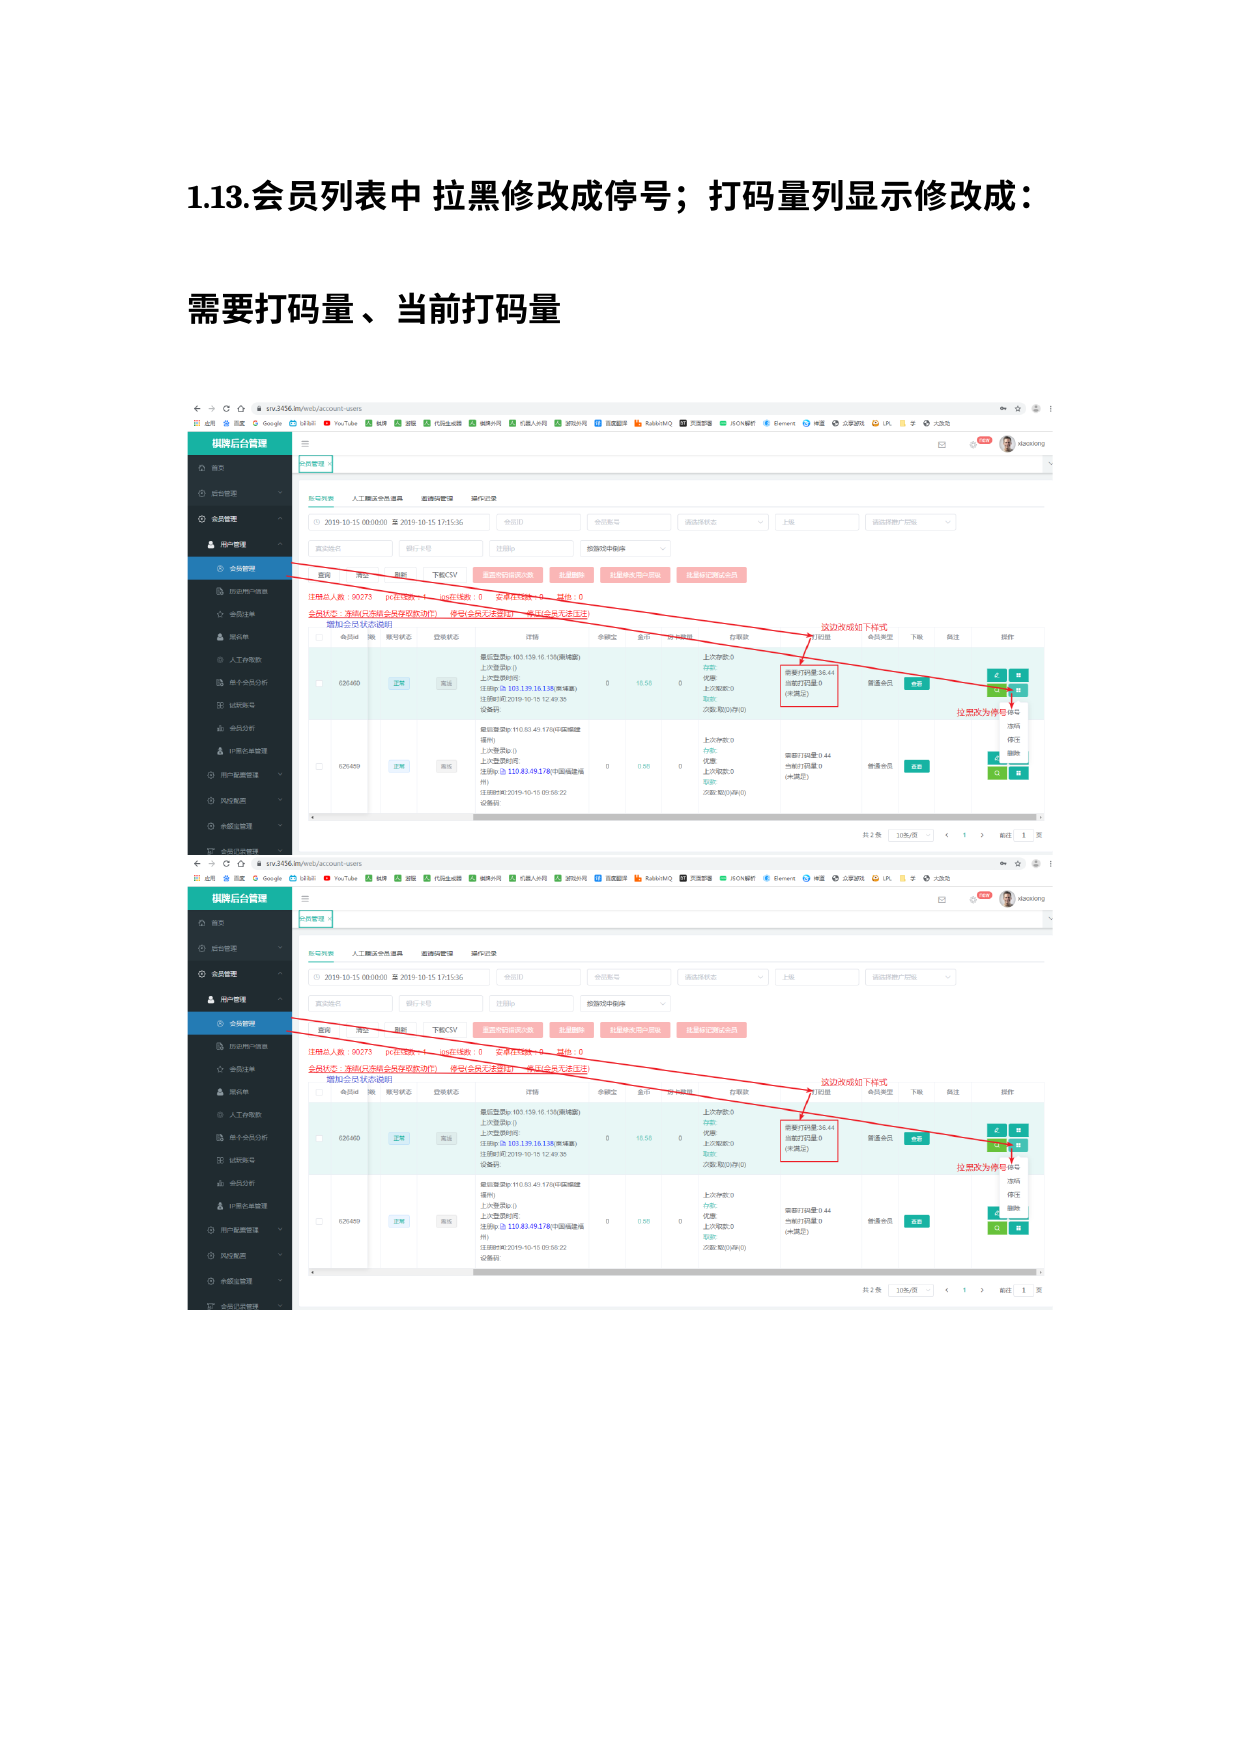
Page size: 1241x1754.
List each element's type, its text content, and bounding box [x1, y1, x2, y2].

picture [187, 856, 1053, 1310]
subtitle 1.13.会员列表中 拉黑修改成停号；打码量列显示修改成：需要打码量 、当前打码量 [187, 162, 1053, 339]
picture [187, 401, 1053, 855]
